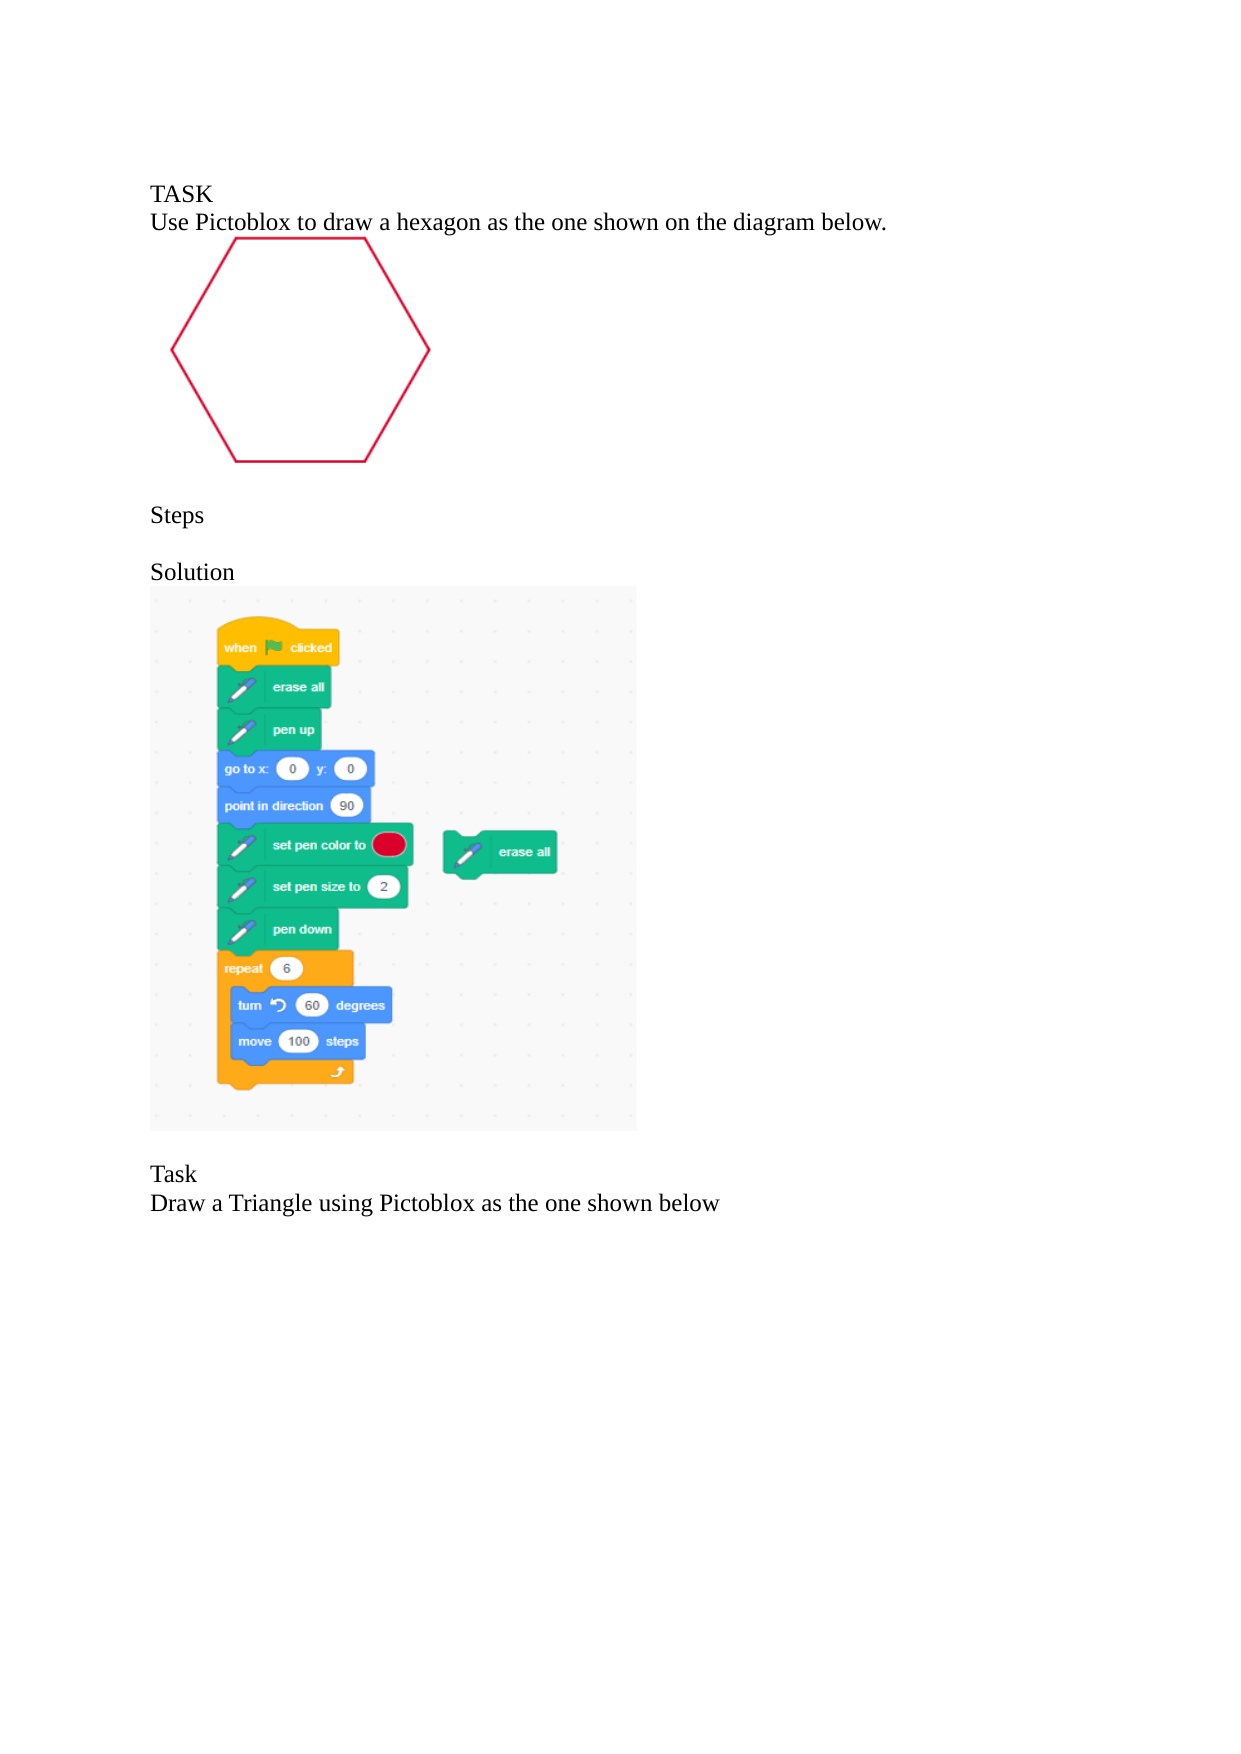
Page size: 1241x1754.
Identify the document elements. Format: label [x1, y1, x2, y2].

picture [150, 586, 637, 1131]
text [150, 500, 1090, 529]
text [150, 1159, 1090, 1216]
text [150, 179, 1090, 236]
picture [150, 236, 455, 472]
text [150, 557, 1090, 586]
